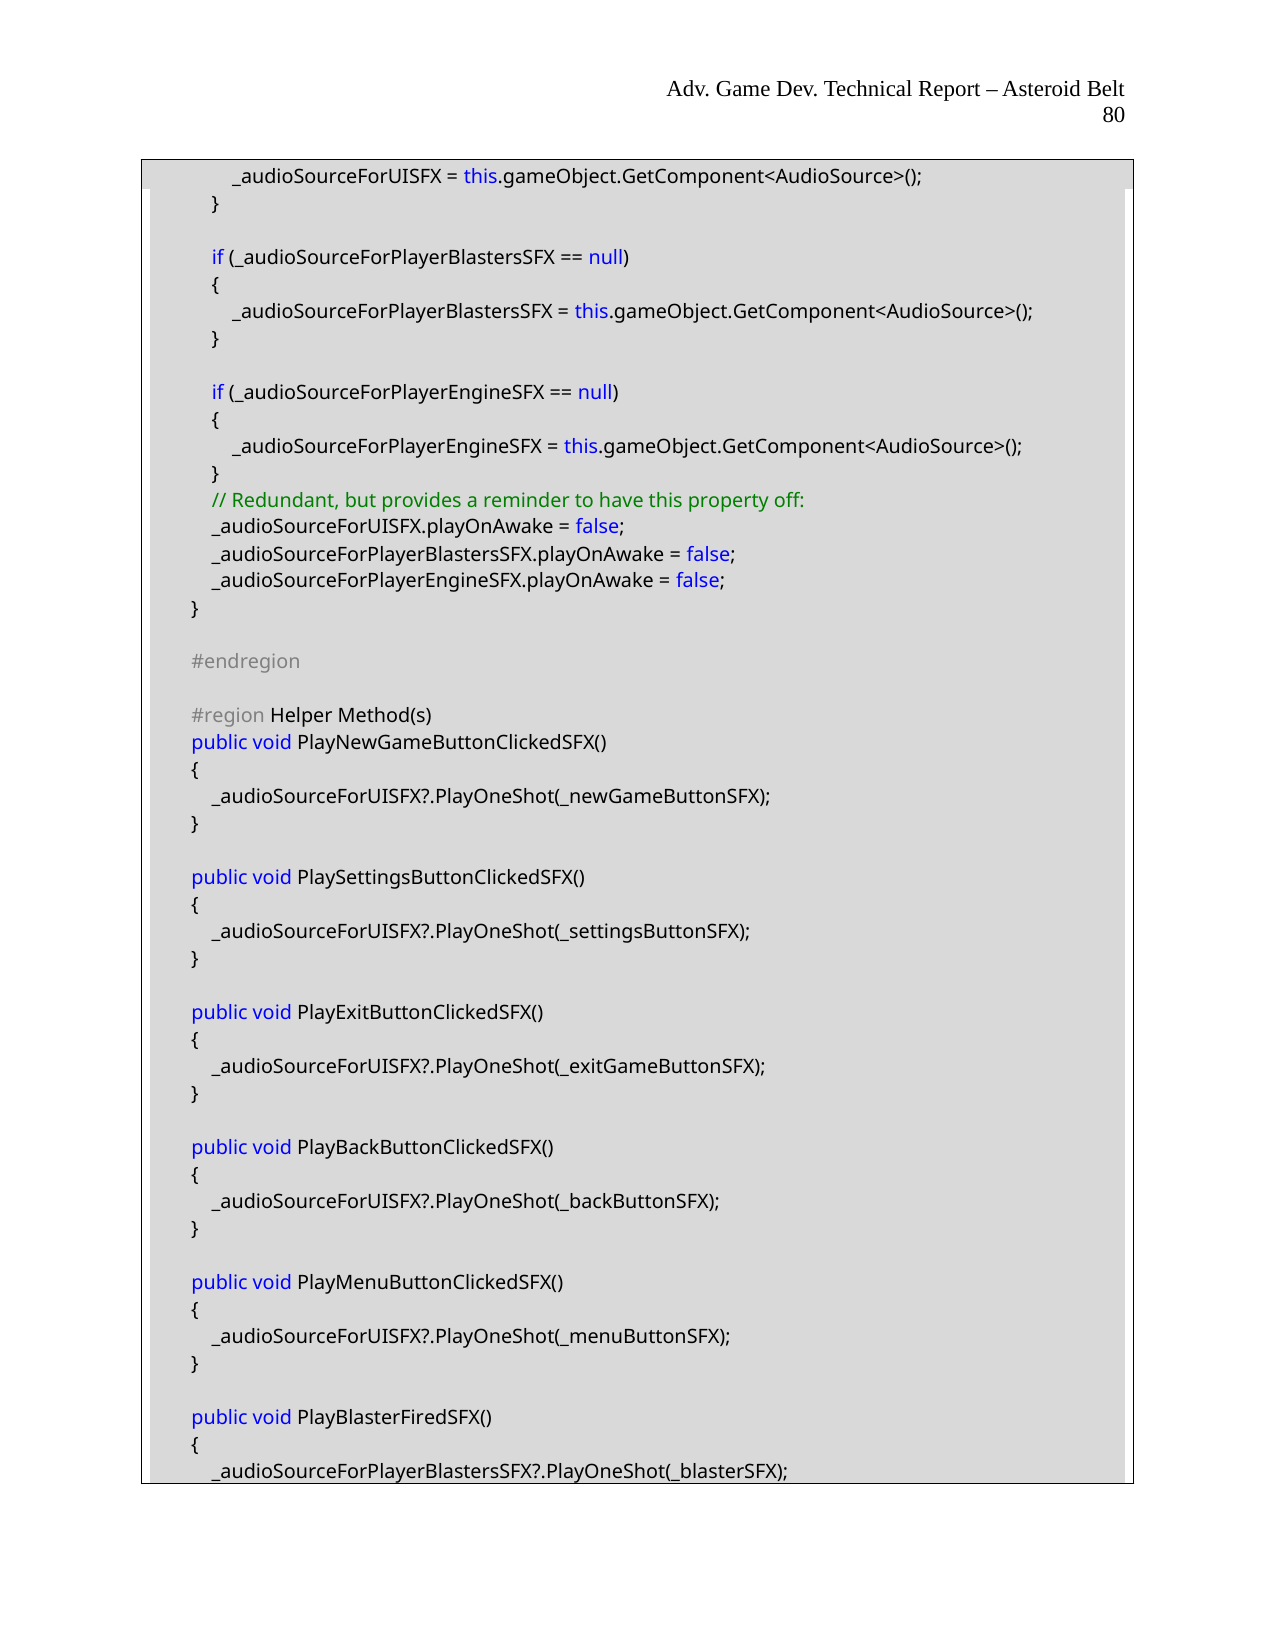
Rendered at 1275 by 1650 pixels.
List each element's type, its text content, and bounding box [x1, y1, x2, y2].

text _audioSourceForUISFX = this.gameObject.GetComponent<AudioSource>(); [142, 160, 1133, 189]
text _audioSourceForPlayerBlastersSFX = this.gameObject.GetComponent<AudioSource>(); [150, 297, 1125, 324]
text { [150, 1160, 1125, 1187]
text { [150, 1430, 1125, 1457]
text public void PlayMenuButtonClickedSFX() [150, 1268, 1125, 1295]
text } [150, 1214, 1125, 1241]
text // Redundant, but provides a reminder to have this property off: [150, 486, 1125, 513]
text public void PlayBackButtonClickedSFX() [150, 1133, 1125, 1160]
text public void PlaySettingsButtonClickedSFX() [150, 863, 1125, 891]
text { [150, 1025, 1125, 1052]
text { [150, 756, 1125, 783]
text _audioSourceForUISFX?.PlayOneShot(_settingsButtonSFX); [150, 917, 1125, 944]
text public void PlayNewGameButtonClickedSFX() [150, 729, 1125, 756]
text _audioSourceForPlayerBlastersSFX.playOnAwake = false; [150, 540, 1125, 567]
text } [150, 809, 1125, 837]
text } [150, 1349, 1125, 1376]
text { [150, 270, 1125, 297]
text public void PlayBlasterFiredSFX() [150, 1403, 1125, 1430]
text #region Helper Method(s) [150, 702, 1125, 729]
text _audioSourceForUISFX.playOnAwake = false; [150, 513, 1125, 540]
text _audioSourceForPlayerBlastersSFX?.PlayOneShot(_blasterSFX); [150, 1457, 1125, 1483]
text _audioSourceForUISFX?.PlayOneShot(_exitGameButtonSFX); [150, 1052, 1125, 1079]
text #endregion [150, 648, 1125, 675]
text _audioSourceForUISFX?.PlayOneShot(_newGameButtonSFX); [150, 783, 1125, 809]
text } [150, 324, 1125, 351]
text } [150, 944, 1125, 971]
text } [150, 189, 1125, 216]
text { [150, 1295, 1125, 1322]
text if (_audioSourceForPlayerEngineSFX == null) [150, 378, 1125, 405]
text _audioSourceForPlayerEngineSFX = this.gameObject.GetComponent<AudioSource>(); [150, 432, 1125, 459]
text } [150, 594, 1125, 621]
text } [150, 459, 1125, 486]
text public void PlayExitButtonClickedSFX() [150, 998, 1125, 1025]
text _audioSourceForUISFX?.PlayOneShot(_backButtonSFX); [150, 1187, 1125, 1214]
text { [150, 405, 1125, 432]
text { [150, 891, 1125, 917]
text _audioSourceForPlayerEngineSFX.playOnAwake = false; [150, 567, 1125, 594]
text } [150, 1079, 1125, 1106]
text if (_audioSourceForPlayerBlastersSFX == null) [150, 243, 1125, 270]
text _audioSourceForUISFX?.PlayOneShot(_menuButtonSFX); [150, 1322, 1125, 1349]
